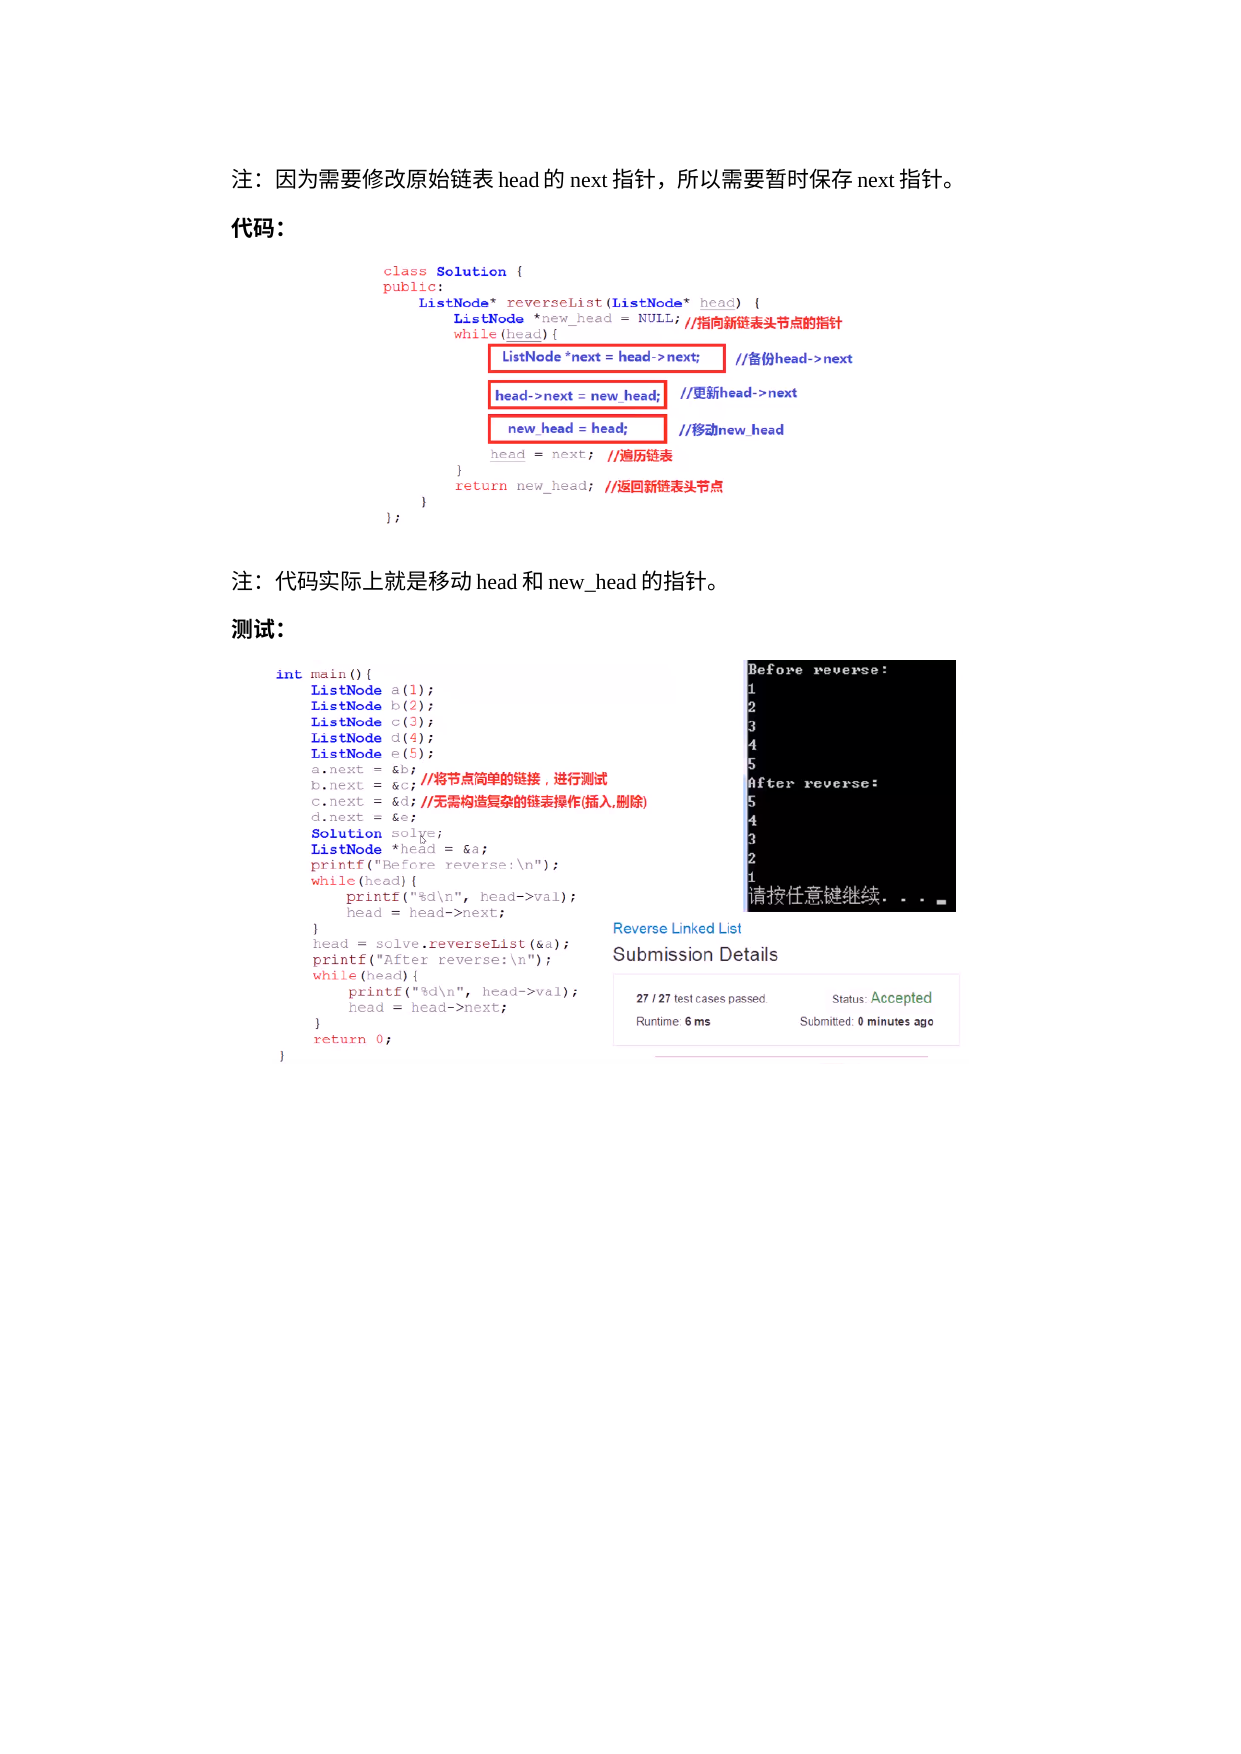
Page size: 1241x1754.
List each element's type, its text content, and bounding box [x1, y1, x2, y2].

text 注：代码实际上就是移动head和new_head的指针。 [187, 564, 1053, 596]
text 代码： [187, 210, 1053, 243]
text 注：因为需要修改原始链表head的next指针，所以需要暂时保存next指针。 [187, 162, 1053, 194]
picture [346, 258, 894, 543]
text 测试： [187, 612, 1053, 644]
picture [271, 660, 969, 1064]
